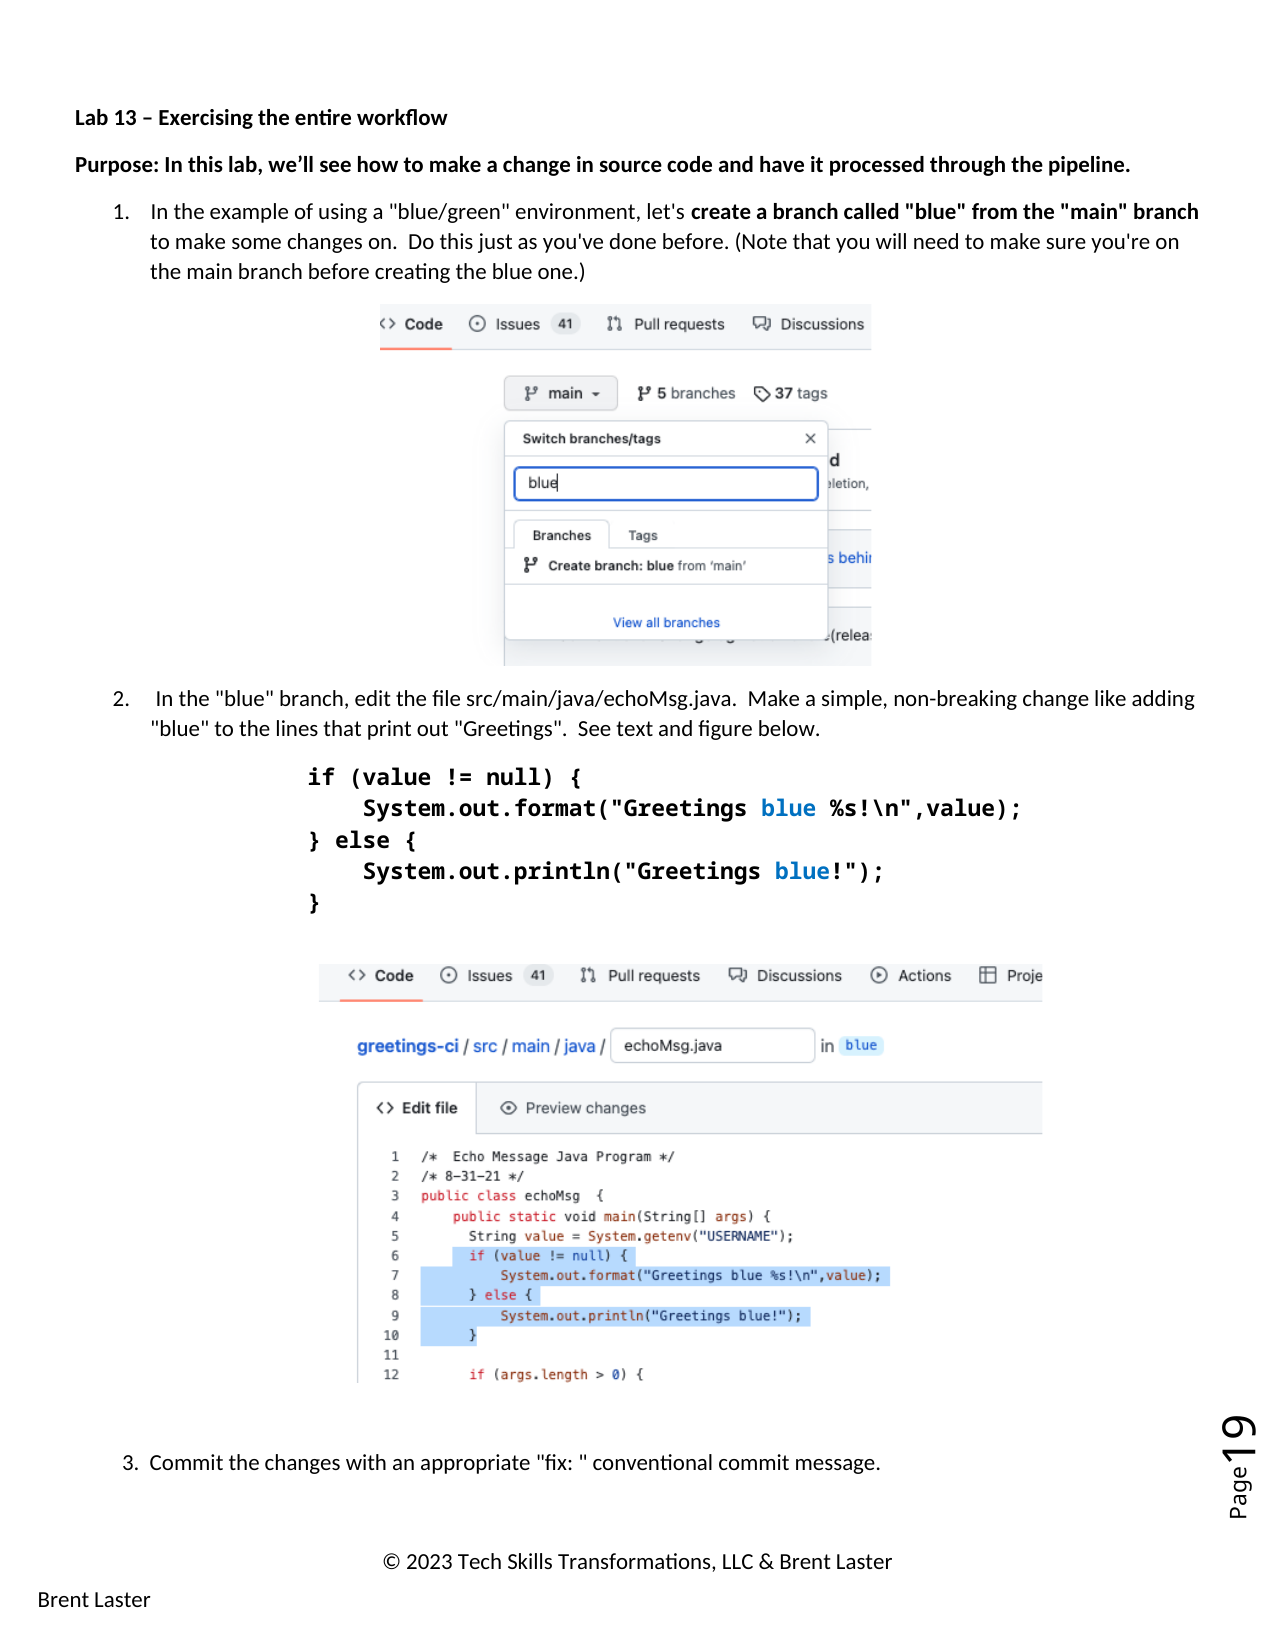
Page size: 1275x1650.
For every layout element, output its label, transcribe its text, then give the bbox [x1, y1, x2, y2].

text if (value != null) { [225, 761, 1200, 792]
text Lab 13 – Exercising the entire workflow [75, 103, 1200, 131]
text 2. In the "blue" branch, edit the file src/main/java/echoMsg.java. Make a simple, non-breaking change like adding "blue" to the lines that print out "Greetings". See text and figure below. [112, 684, 1200, 742]
text 3. Commit the changes with an appropriate "fix: " conventional commit message. [122, 1448, 1200, 1476]
text Purpose: In this lab, we’ll see how to make a change in source code and have it processed through the pipeline. [75, 150, 1200, 178]
text } [225, 886, 1200, 917]
text 1. In the example of using a "blue/green" environment, let's create a branch called "blue" from the "main" branch to make some changes on. Do this just as you've done before. (Note that you will need to make sure you're on the main branch before creating the blue one.) [112, 197, 1200, 285]
picture [380, 304, 872, 666]
picture [318, 964, 1043, 1383]
text System.out.println("Greetings blue!"); [225, 855, 1200, 886]
text } else { [225, 824, 1200, 855]
text System.out.format("Greetings blue %s!\n",value); [225, 792, 1200, 824]
